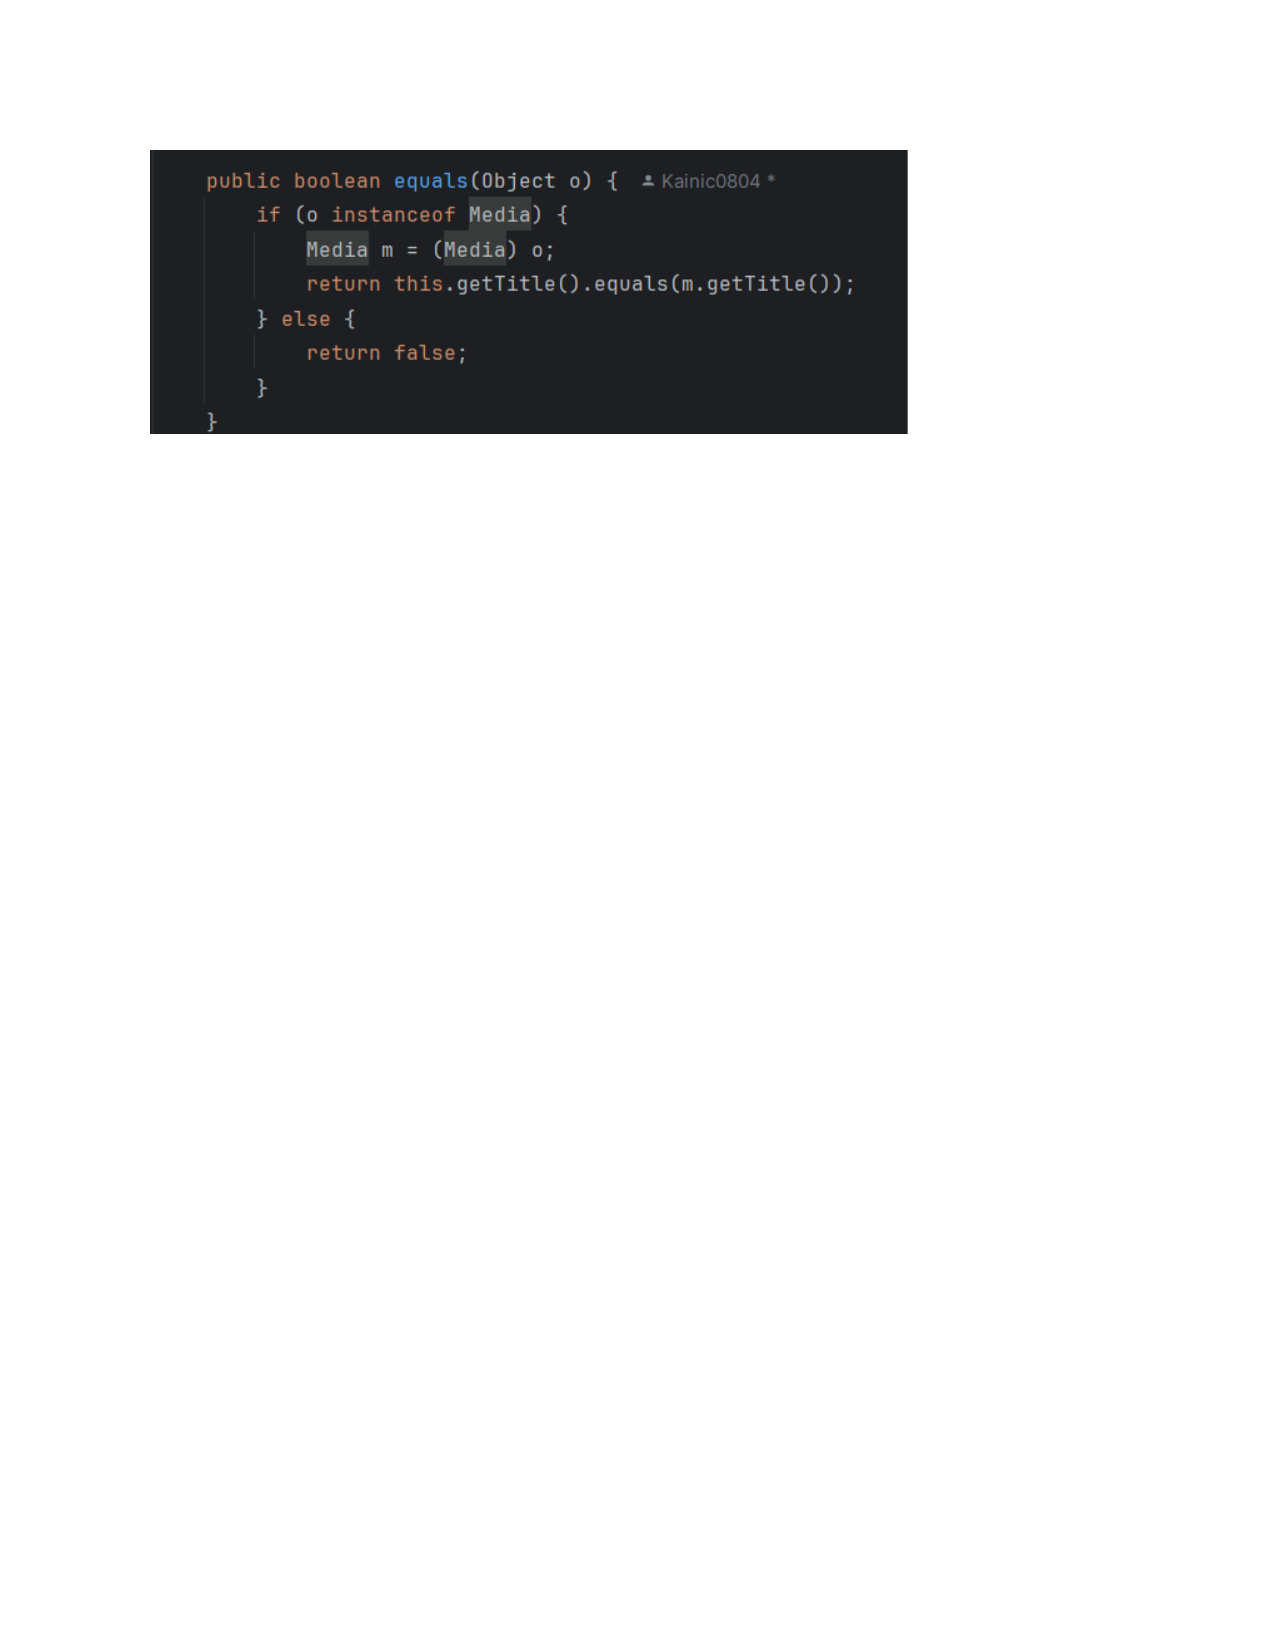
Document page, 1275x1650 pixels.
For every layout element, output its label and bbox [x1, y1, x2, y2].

picture [150, 150, 908, 434]
